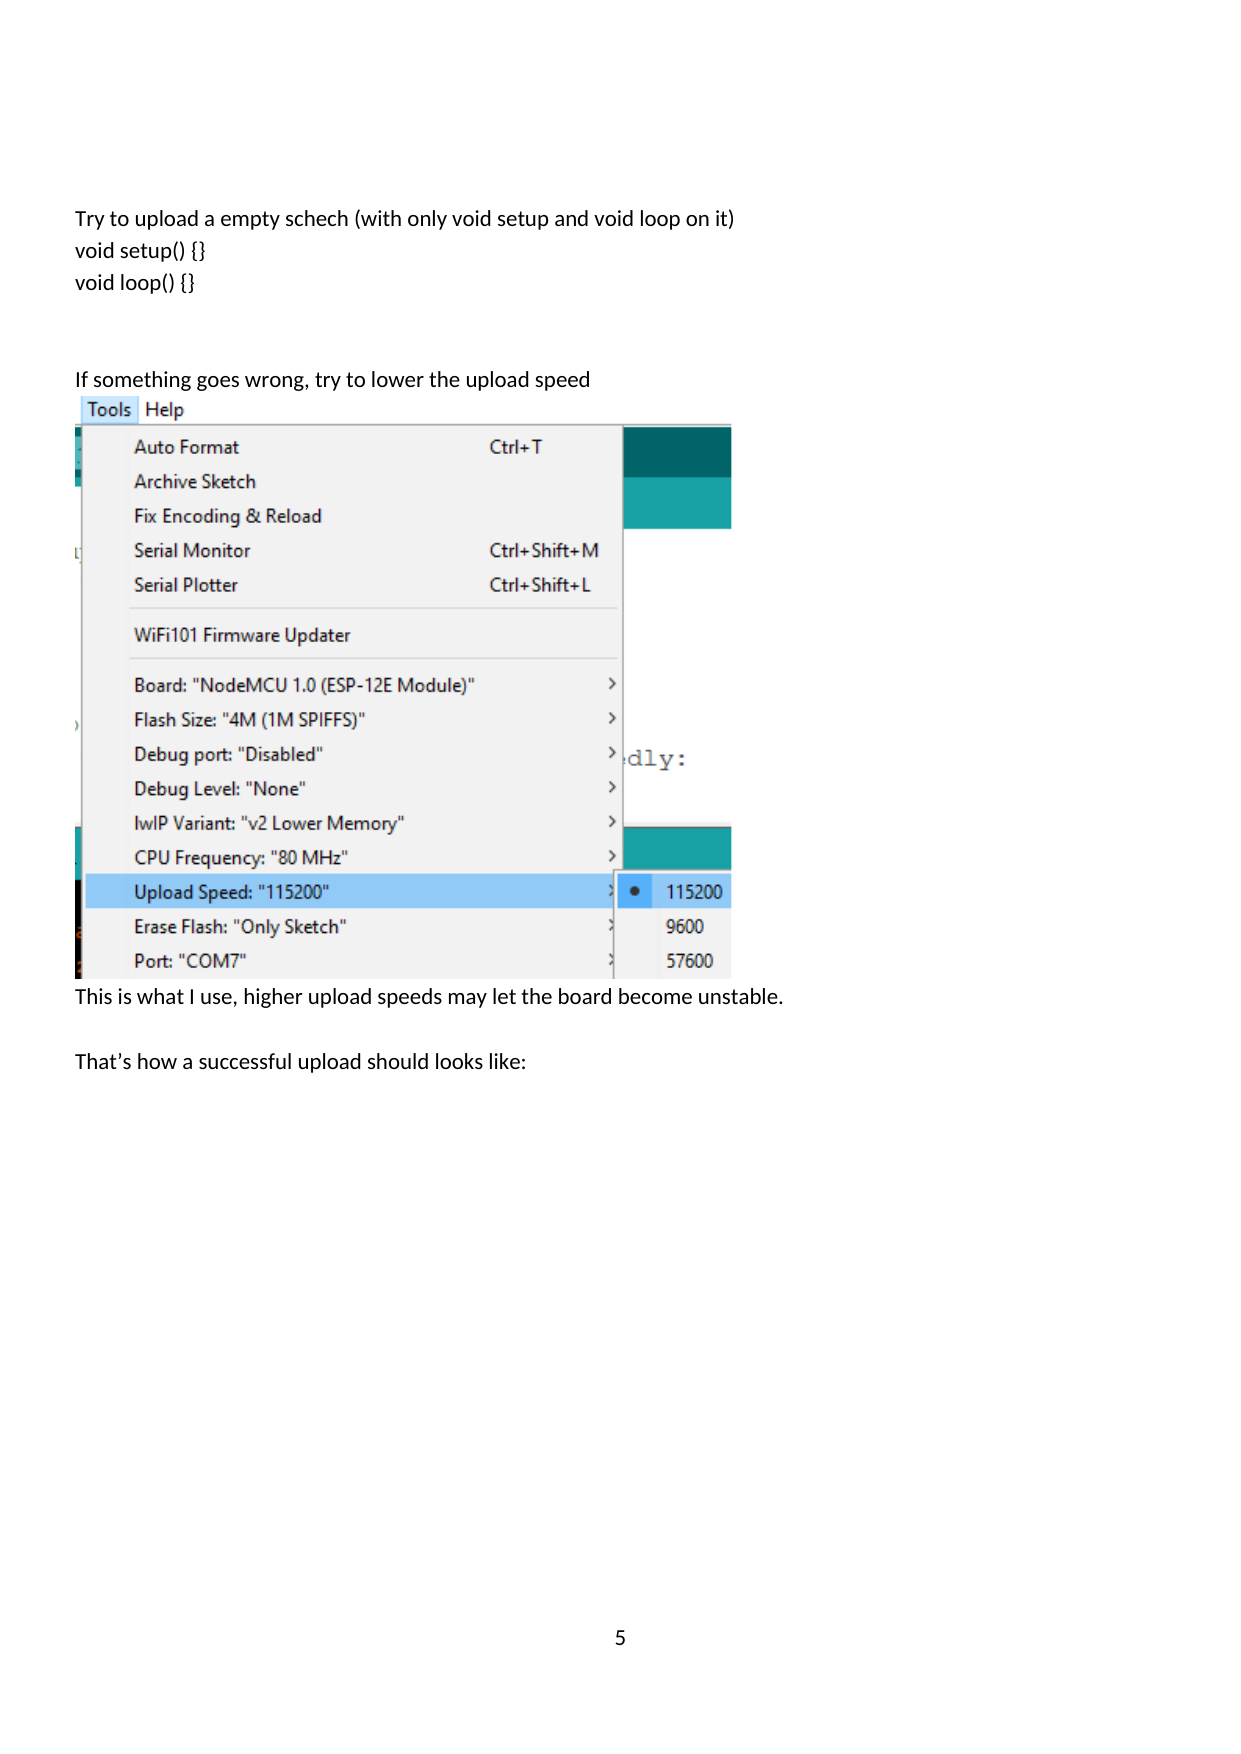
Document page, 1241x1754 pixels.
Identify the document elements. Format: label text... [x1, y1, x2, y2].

list That’s how a successful upload should looks like: [75, 1047, 1165, 1075]
list void loop() {} [75, 268, 1165, 296]
list void setup() {} [75, 236, 1165, 264]
list If something goes wrong, try to lower the upload speed [75, 365, 1165, 393]
list Try to upload a empty schech (with only void setup and void loop on it) [75, 204, 1165, 232]
picture [75, 396, 732, 979]
list This is what I use, higher upload speeds may let the board become unstable. [75, 982, 1165, 1011]
